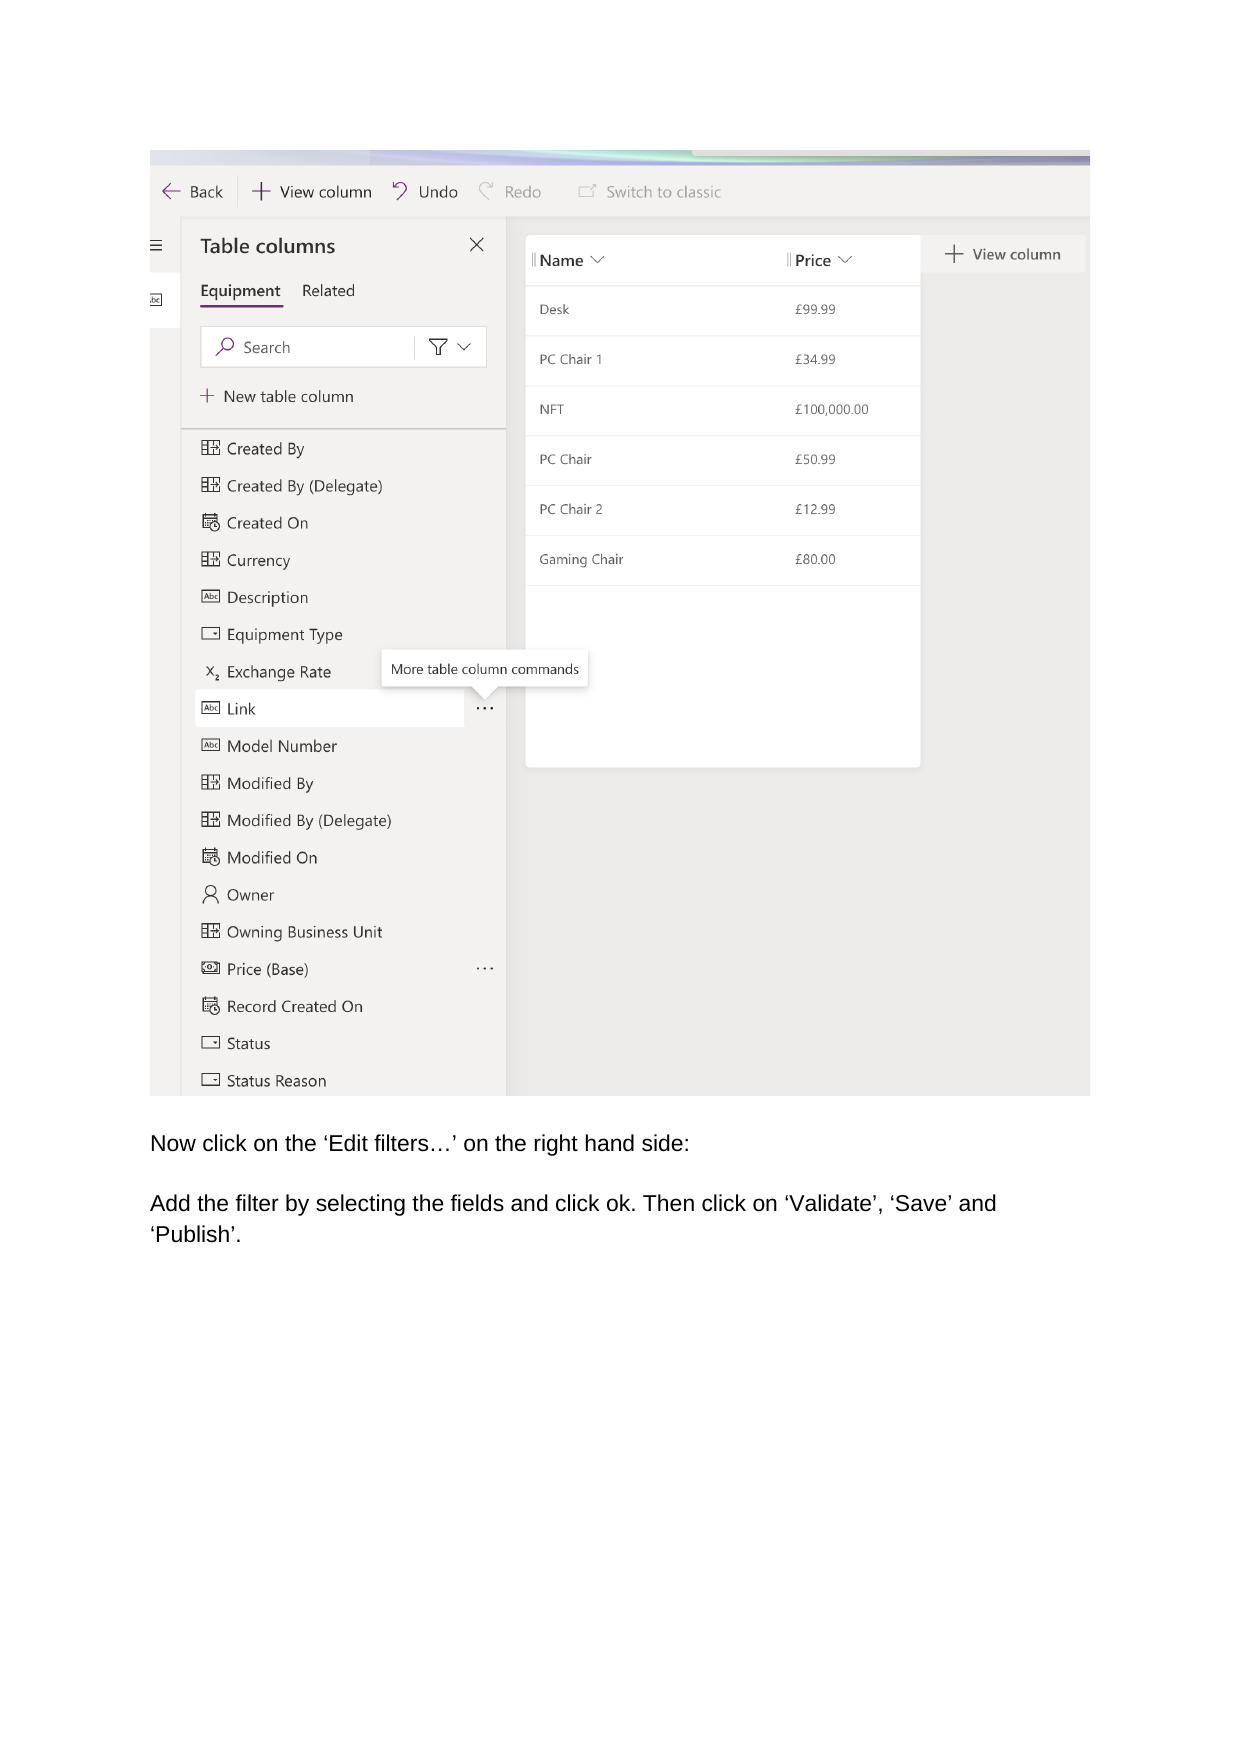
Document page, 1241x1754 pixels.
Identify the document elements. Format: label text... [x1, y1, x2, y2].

picture [150, 150, 1091, 1096]
text Now click on the ‘Edit filters…’ on the right hand side: [150, 1130, 1090, 1156]
text Add the filter by selecting the fields and click ok. Then click on ‘Validate’, ‘Save’ and ‘Publish’. [150, 1190, 1090, 1247]
